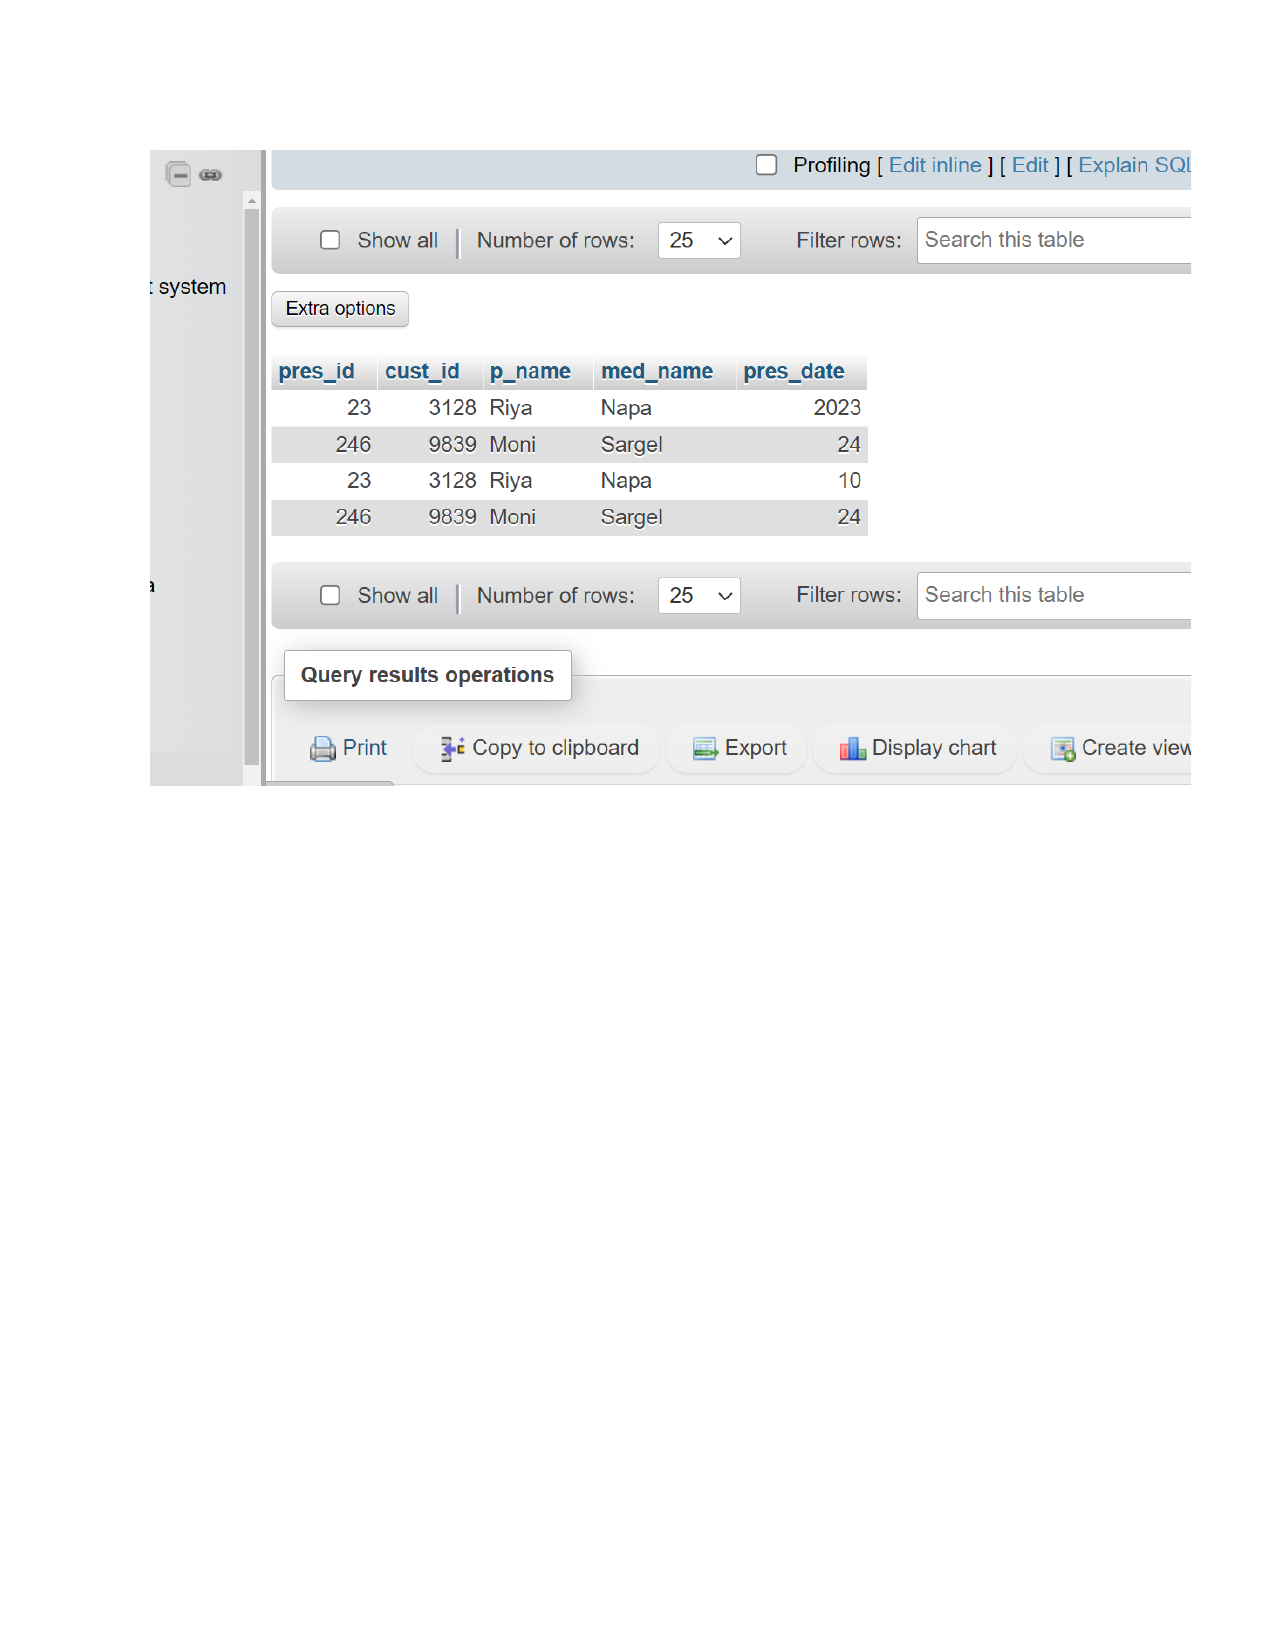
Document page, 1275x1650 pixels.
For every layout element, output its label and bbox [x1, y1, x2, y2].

picture [150, 150, 1192, 786]
